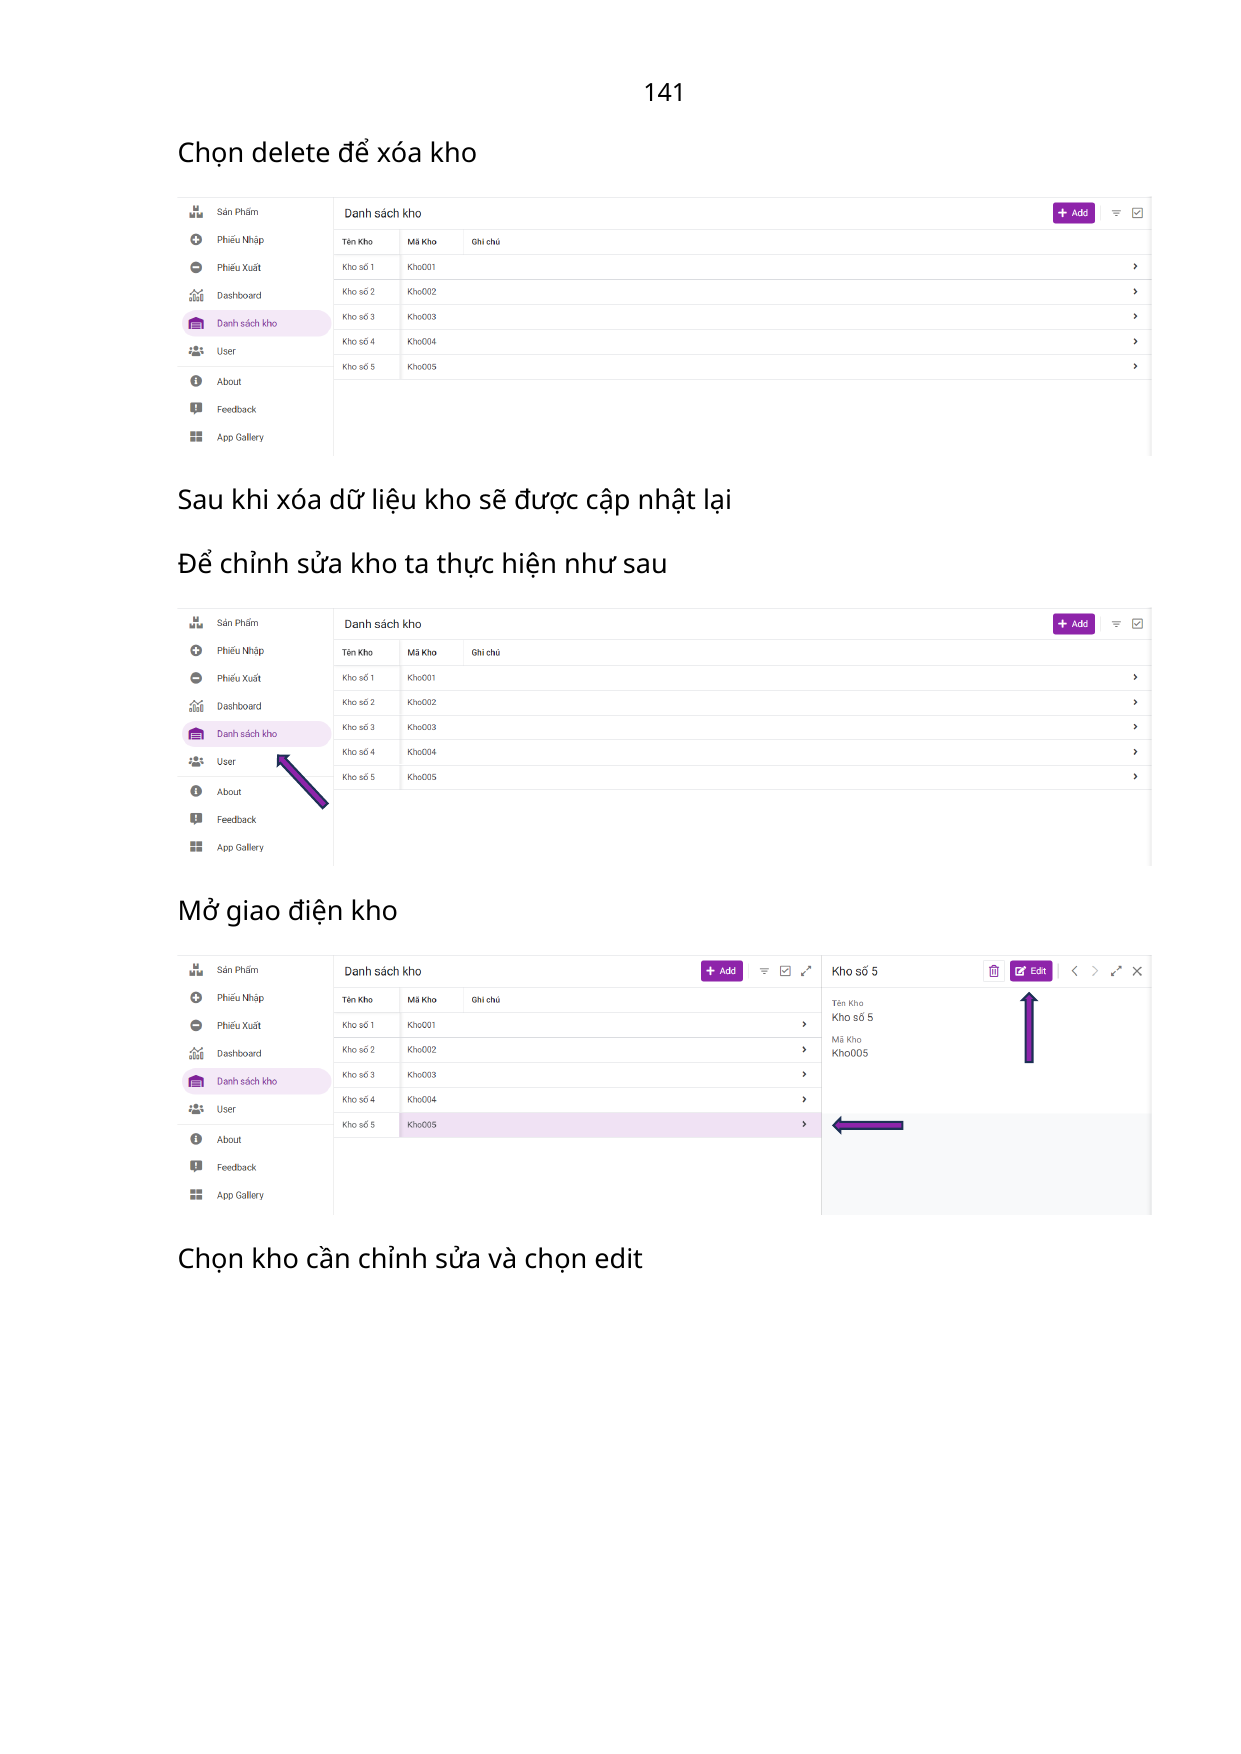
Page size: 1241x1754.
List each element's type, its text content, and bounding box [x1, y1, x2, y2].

text Chọn kho cần chỉnh sửa và chọn edit [177, 1240, 1152, 1277]
text Sau khi xóa dữ liệu kho sẽ được cập nhật lại [177, 480, 1152, 517]
picture [177, 955, 1152, 1215]
picture [177, 607, 1152, 866]
text Mở giao điện kho [177, 891, 1152, 928]
text Để chỉnh sửa kho ta thực hiện như sau [177, 544, 1152, 581]
text Chọn delete để xóa kho [177, 133, 1152, 170]
picture [177, 196, 1152, 456]
